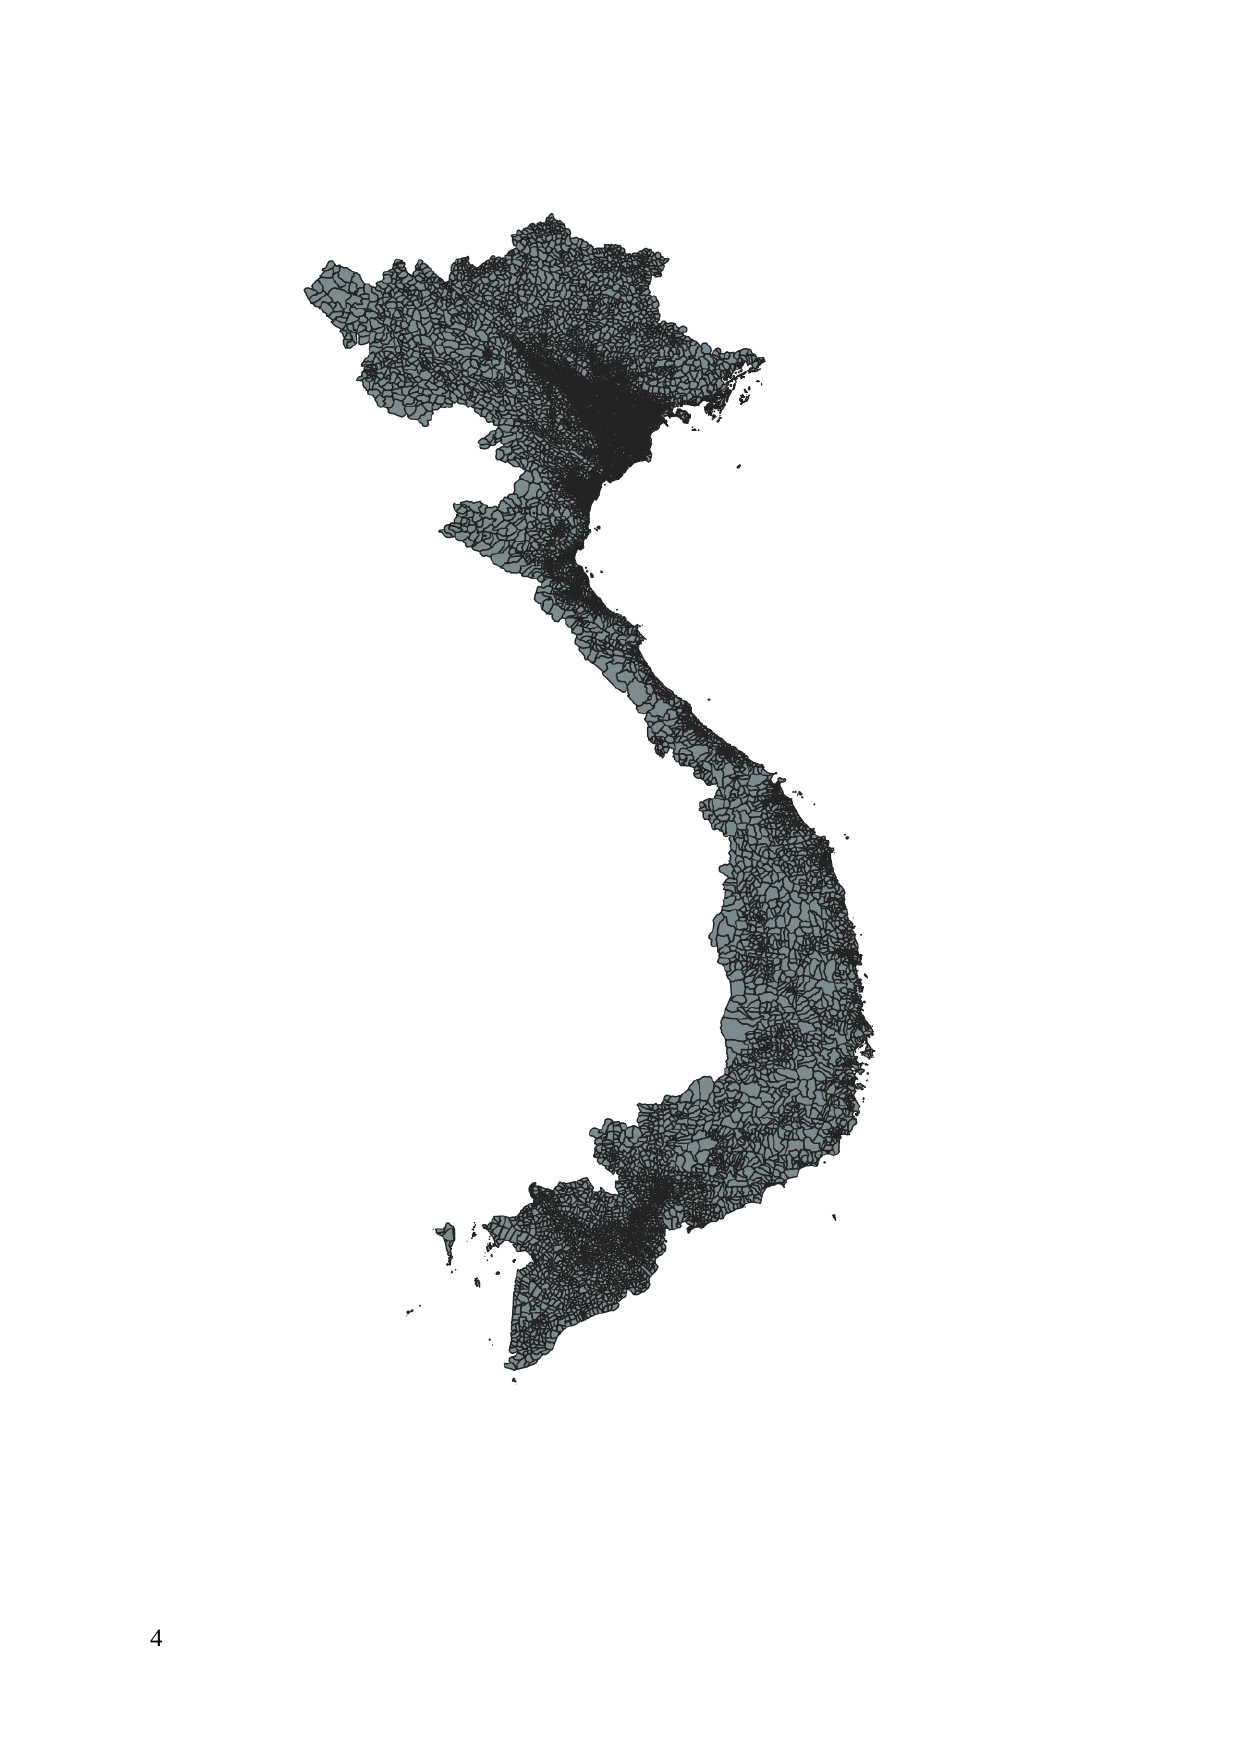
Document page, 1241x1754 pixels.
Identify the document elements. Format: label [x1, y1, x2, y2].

picture [150, 150, 1091, 1412]
